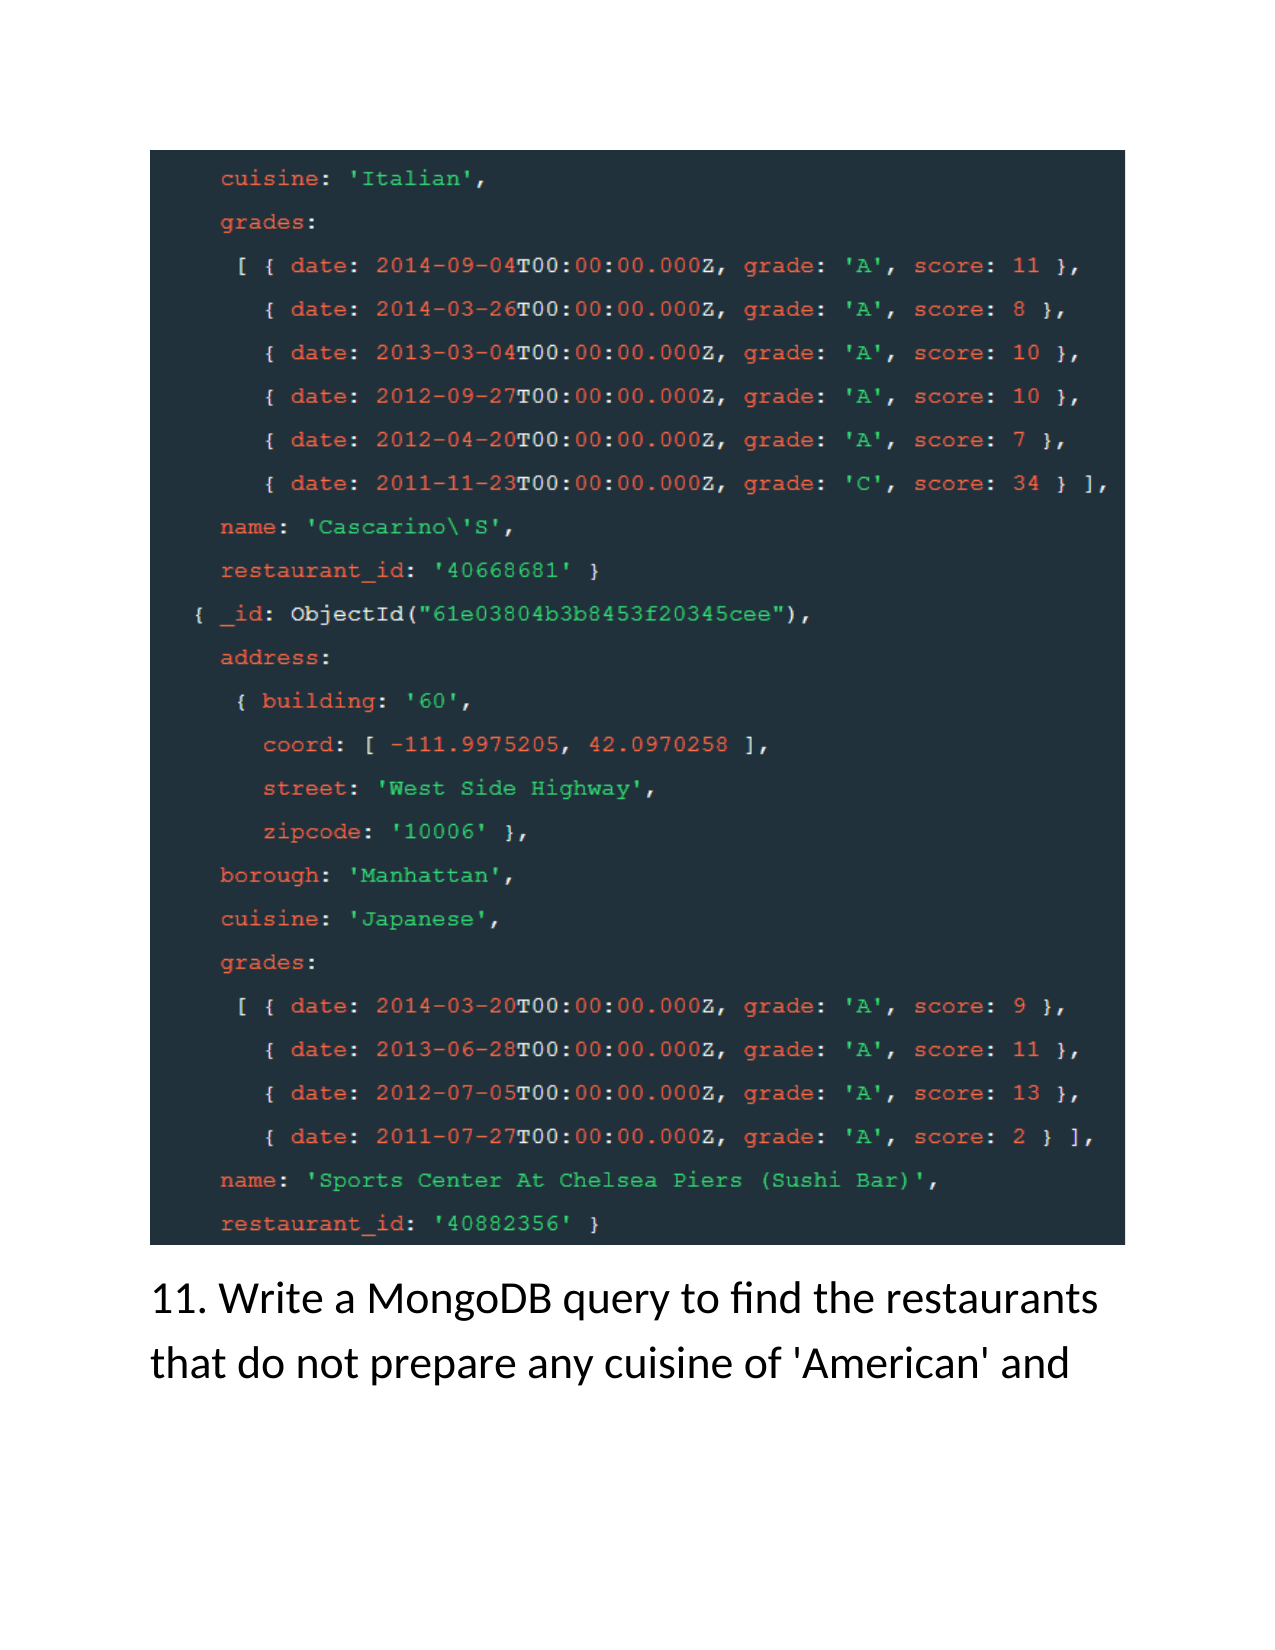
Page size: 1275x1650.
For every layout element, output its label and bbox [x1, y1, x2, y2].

text [150, 1269, 1125, 1389]
picture [150, 150, 1125, 1245]
